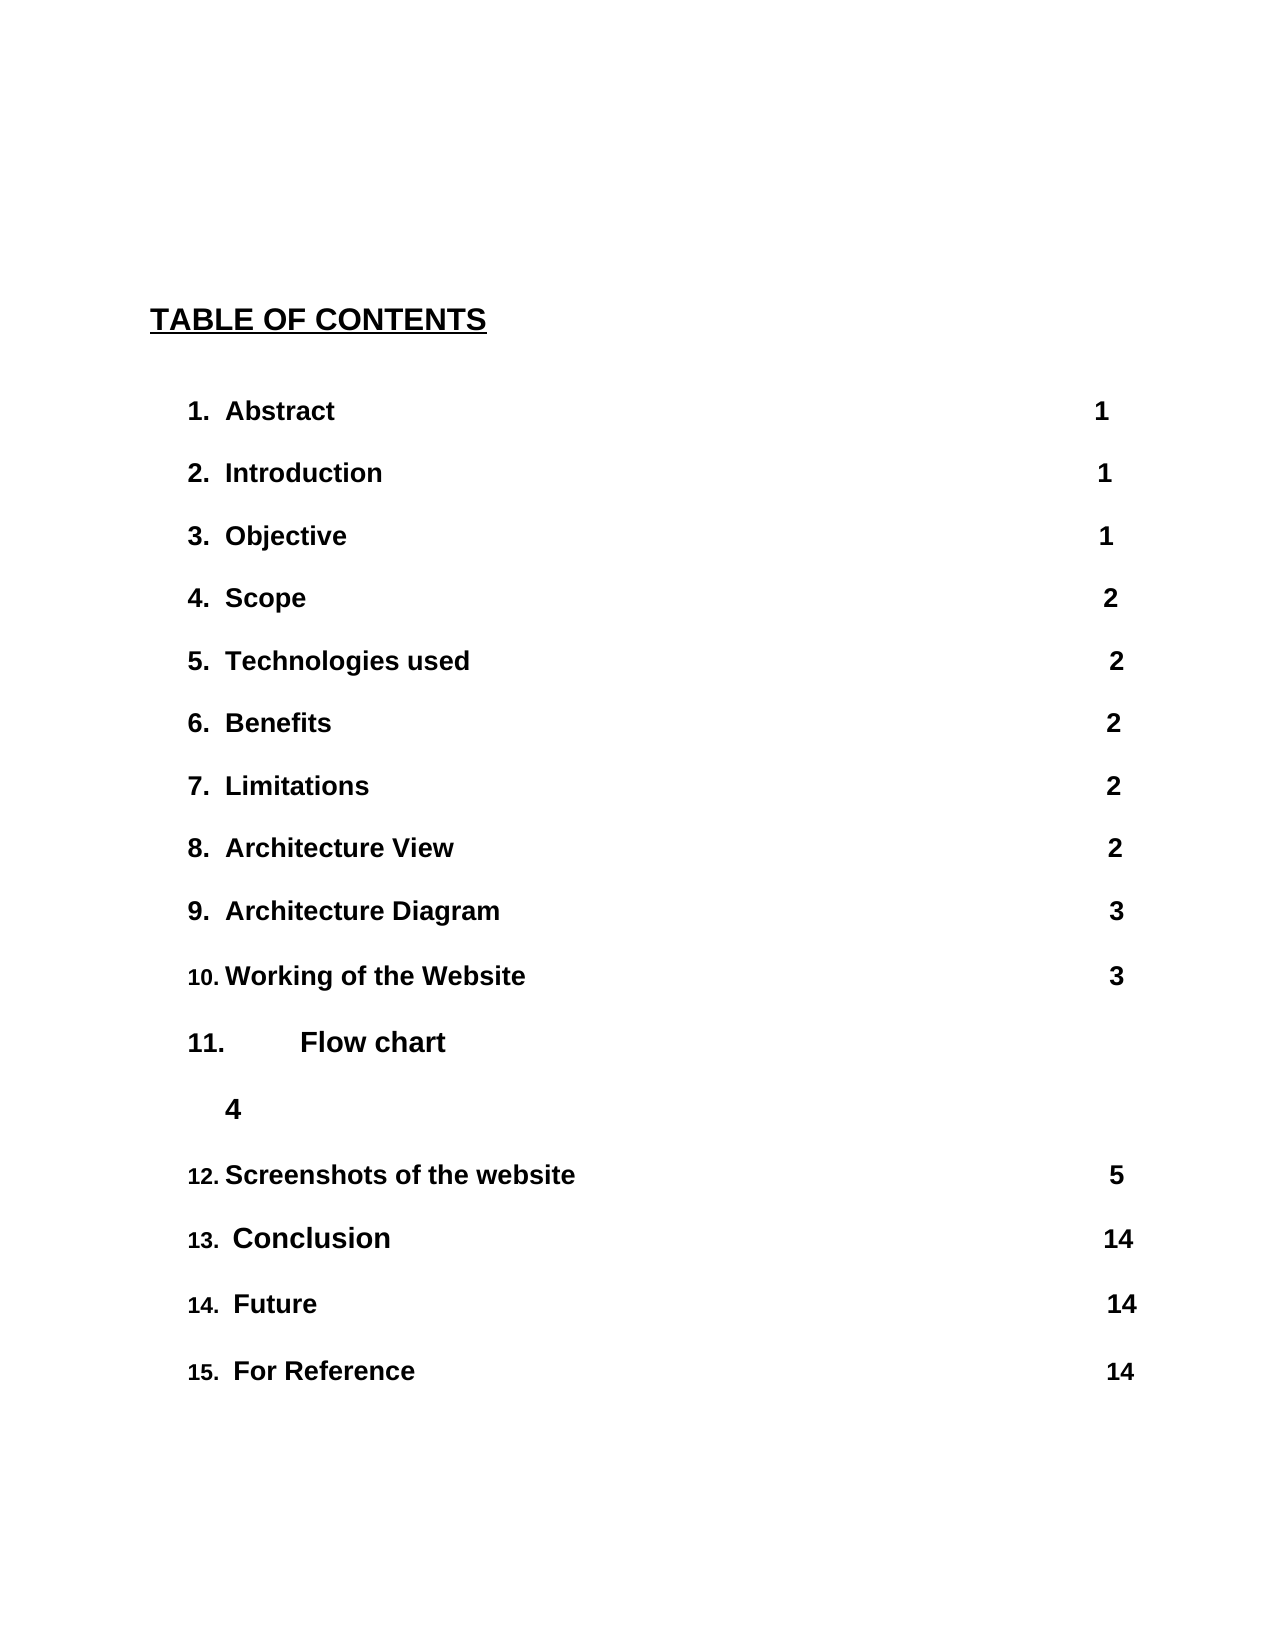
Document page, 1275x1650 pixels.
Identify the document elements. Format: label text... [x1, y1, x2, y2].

list Limitations 2 [187, 770, 1125, 801]
list Technologies used 2 [187, 645, 1125, 676]
list Working of the Website 3 [187, 957, 1125, 991]
list Scope 2 [187, 582, 1125, 614]
list Introduction 1 [187, 457, 1125, 489]
list For Reference 14 [187, 1353, 1162, 1387]
list Abstract 1 [187, 395, 1125, 426]
list Architecture Diagram 3 [187, 895, 1125, 926]
list Screenshots of the website 5 [187, 1159, 1125, 1190]
list Flow chart 4 [187, 1024, 1125, 1125]
text TABLE OF CONTENTS [150, 301, 1125, 337]
list Architecture View 2 [187, 832, 1125, 864]
list Conclusion 14 [187, 1221, 1162, 1255]
list Objective 1 [187, 520, 1125, 551]
list Future 14 [187, 1288, 1144, 1319]
list Benefits 2 [187, 707, 1125, 739]
